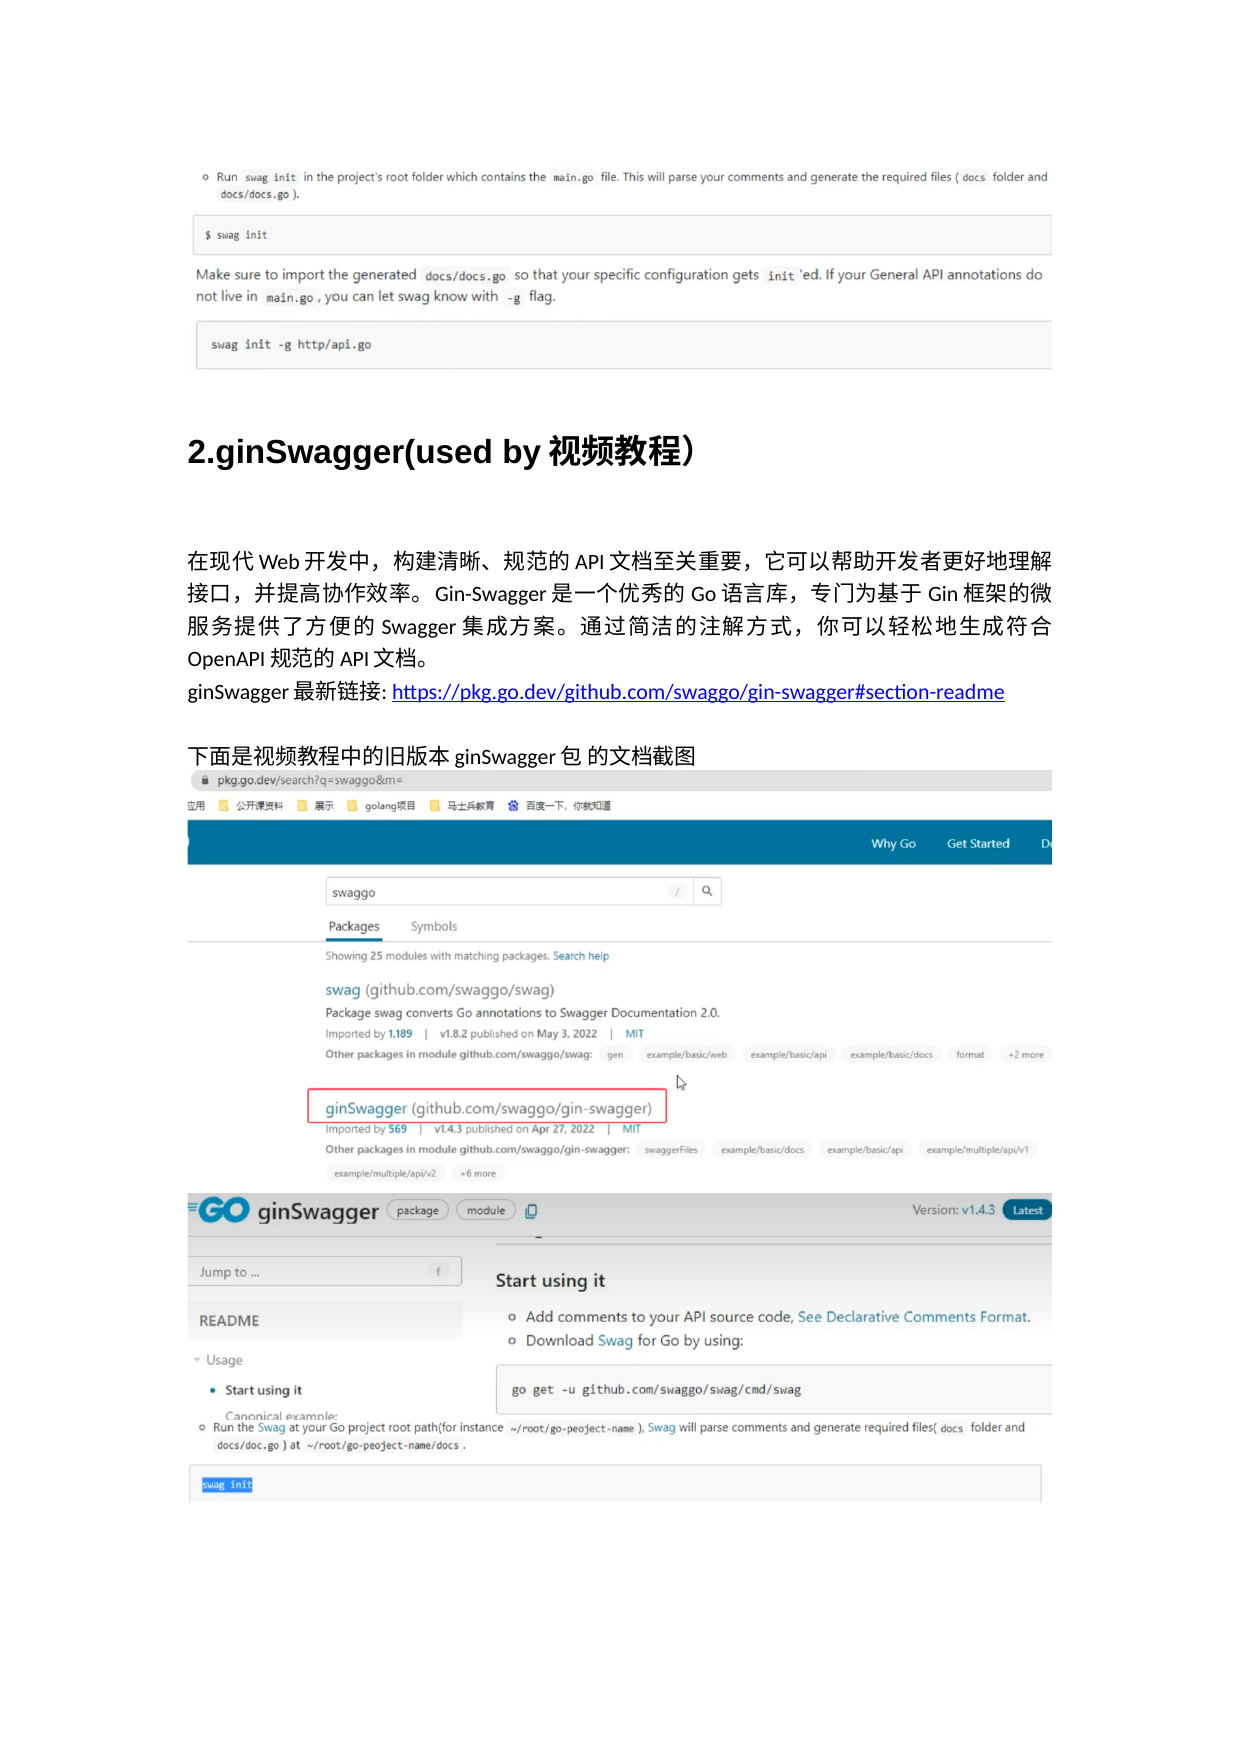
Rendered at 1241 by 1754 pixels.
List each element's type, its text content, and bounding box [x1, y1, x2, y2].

picture [872, 840, 886, 847]
picture [187, 864, 1052, 1183]
picture [187, 770, 1052, 820]
picture [889, 842, 895, 849]
subtitle 2.ginSwagger(used by视频教程） [187, 417, 1053, 482]
picture [187, 1193, 1053, 1503]
picture [1014, 1207, 1042, 1214]
picture [187, 259, 1052, 375]
text ginSwagger最新链接: https://pkg.go.dev/github.com/swaggo/gin-swagger#section-readme [187, 673, 1053, 706]
text 下面是视频教程中的旧版本ginSwagger包 的文档截图 [187, 738, 1053, 771]
picture [187, 162, 1053, 256]
picture [953, 841, 966, 847]
text 在现代Web开发中，构建清晰、规范的API文档至关重要，它可以帮助开发者更好地理解接口，并提高协作效率。Gin-Swagger是一个优秀的Go语言库，专门为基于Gin框架的微服务提供了方便的Swagger集成方案。通过简洁的注解方式，你可以轻松地生成符合OpenAPI规范的API文档。 [187, 543, 1053, 673]
picture [975, 839, 1009, 847]
